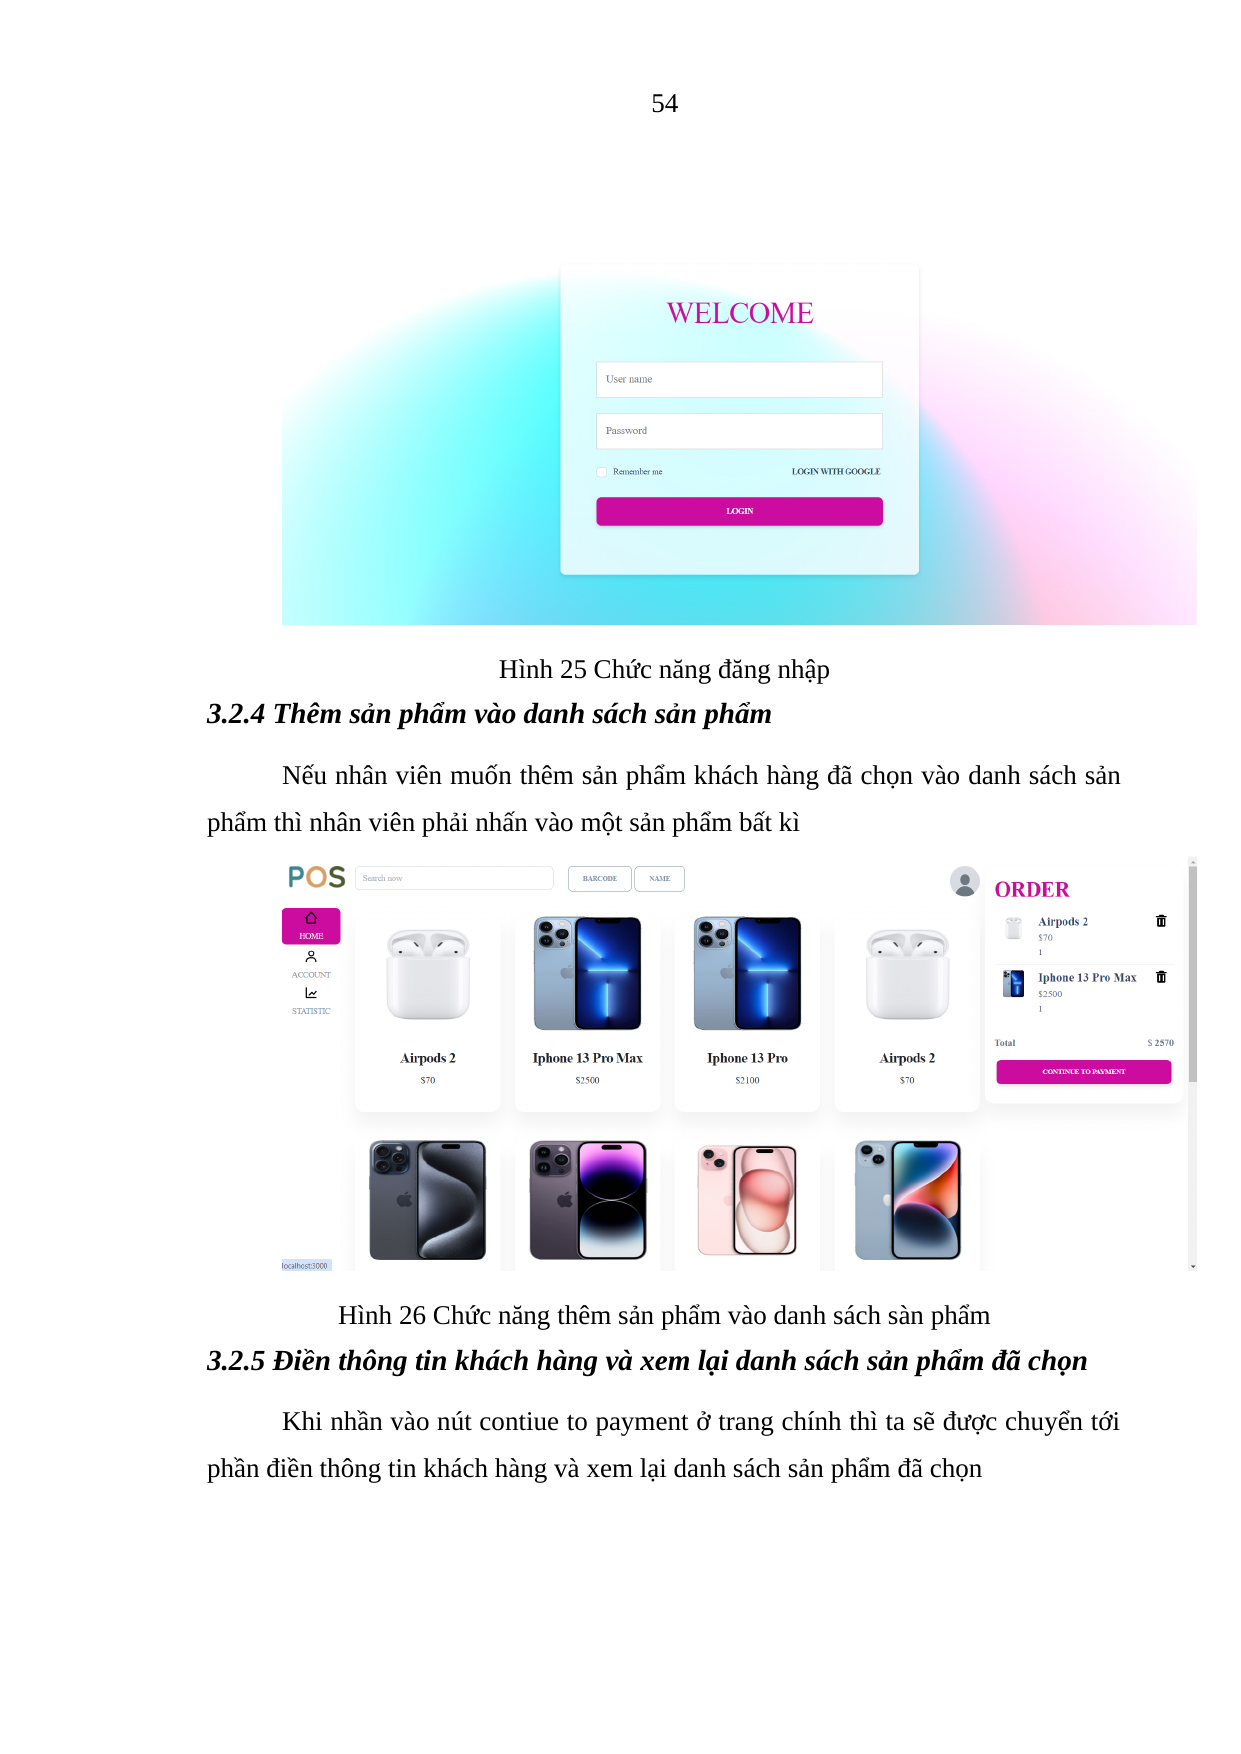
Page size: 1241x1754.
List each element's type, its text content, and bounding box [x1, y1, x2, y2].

picture [281, 852, 1198, 1271]
subtitle Thêm sản phẩm vào danh sách sản phẩm [207, 696, 1122, 730]
picture [281, 206, 1198, 625]
text Hình 26 Chức năng thêm sản phẩm vào danh sách sàn phẩm [207, 1299, 1122, 1330]
text Hình 25 Chức năng đăng nhập [207, 653, 1122, 684]
subtitle Điền thông tin khách hàng và xem lại danh sách sản phẩm đã chọn [207, 1343, 1122, 1376]
text Khi nhần vào nút contiue to payment ở trang chính thì ta sẽ được chuyển tới phần điền thông tin khách hàng và xem lại danh sách sản phẩm đã chọn [207, 1406, 1122, 1483]
text Nếu nhân viên muốn thêm sản phẩm khách hàng đã chọn vào danh sách sản phẩm thì nhân viên phải nhấn vào một sản phẩm bất kì [207, 759, 1122, 837]
